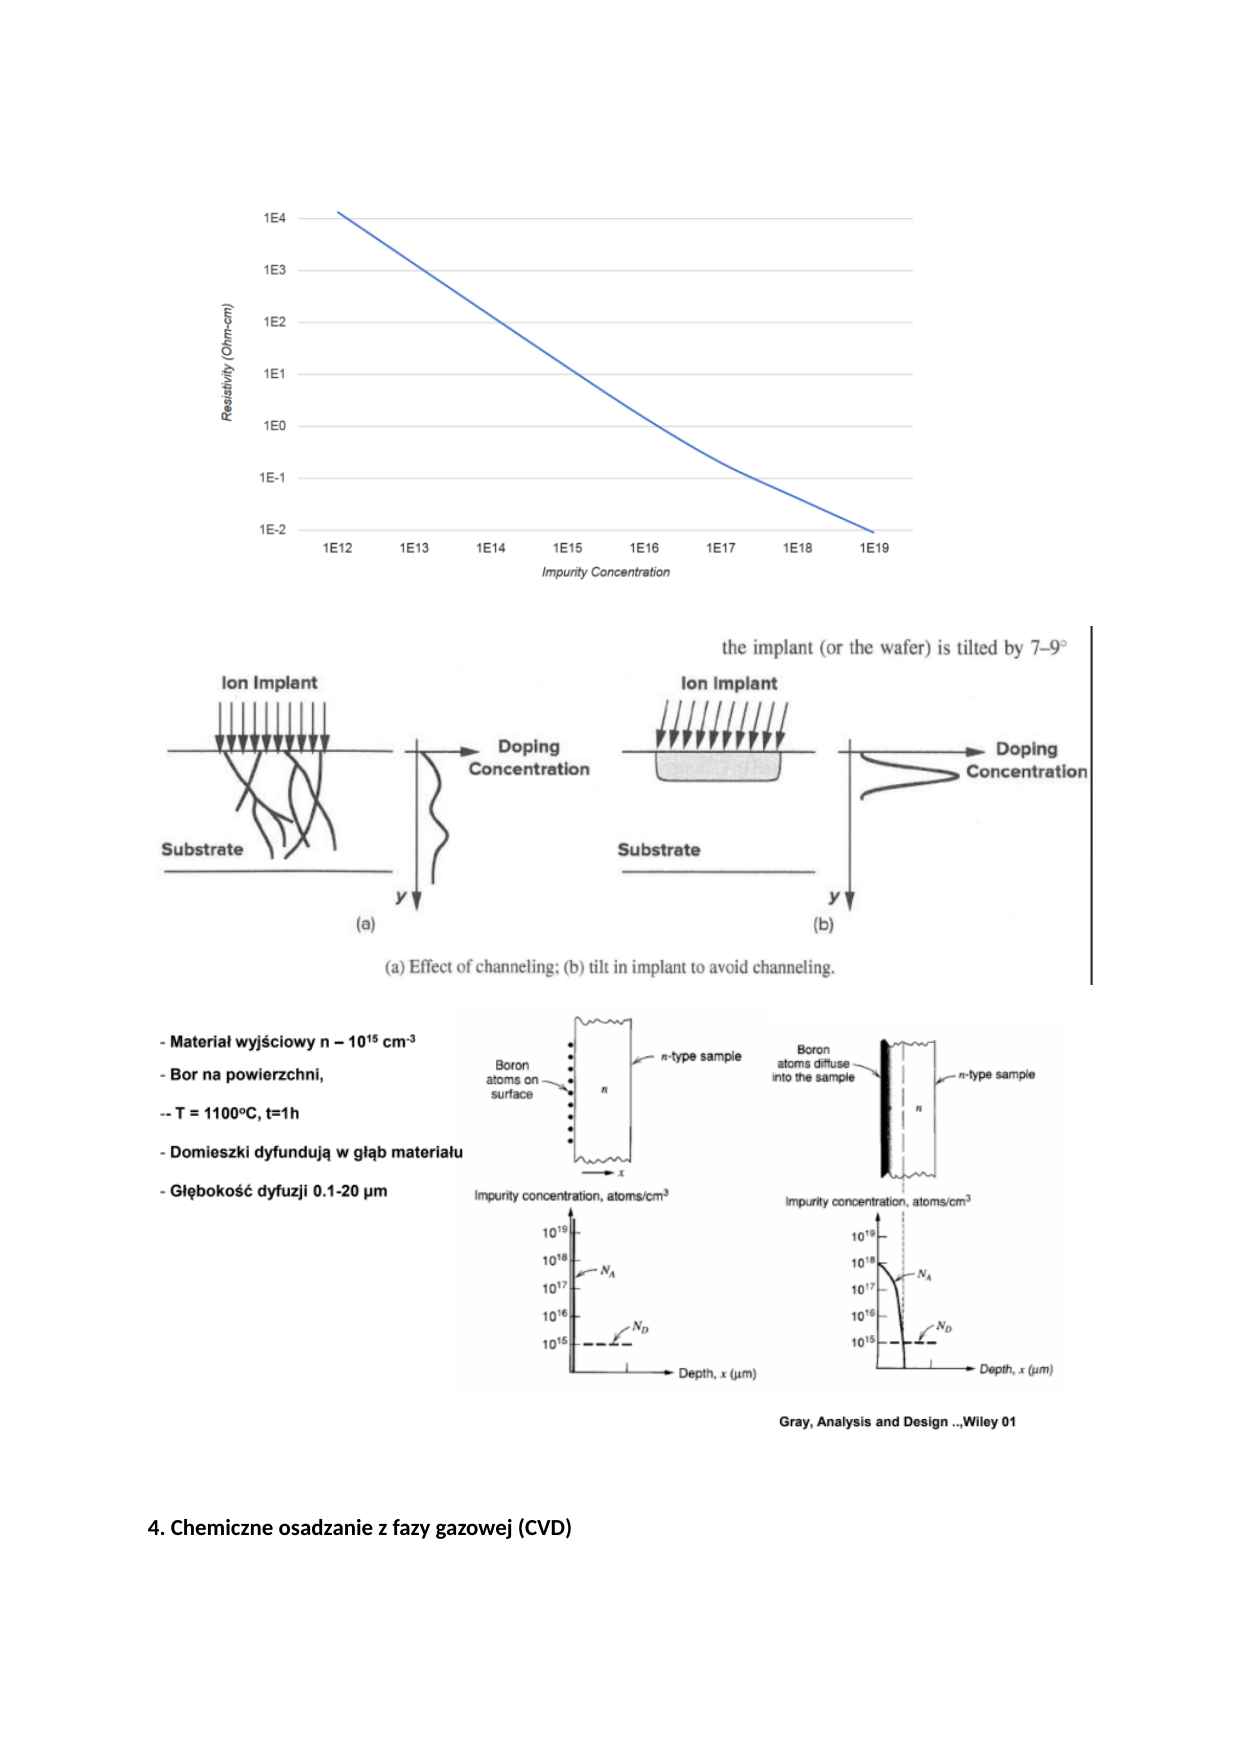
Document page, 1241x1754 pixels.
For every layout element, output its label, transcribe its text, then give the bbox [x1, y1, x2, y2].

text 4. Chemiczne osadzanie z fazy gazowej (CVD) [148, 1513, 1093, 1541]
picture [147, 147, 957, 608]
picture [147, 626, 1093, 985]
picture [147, 1003, 1093, 1447]
